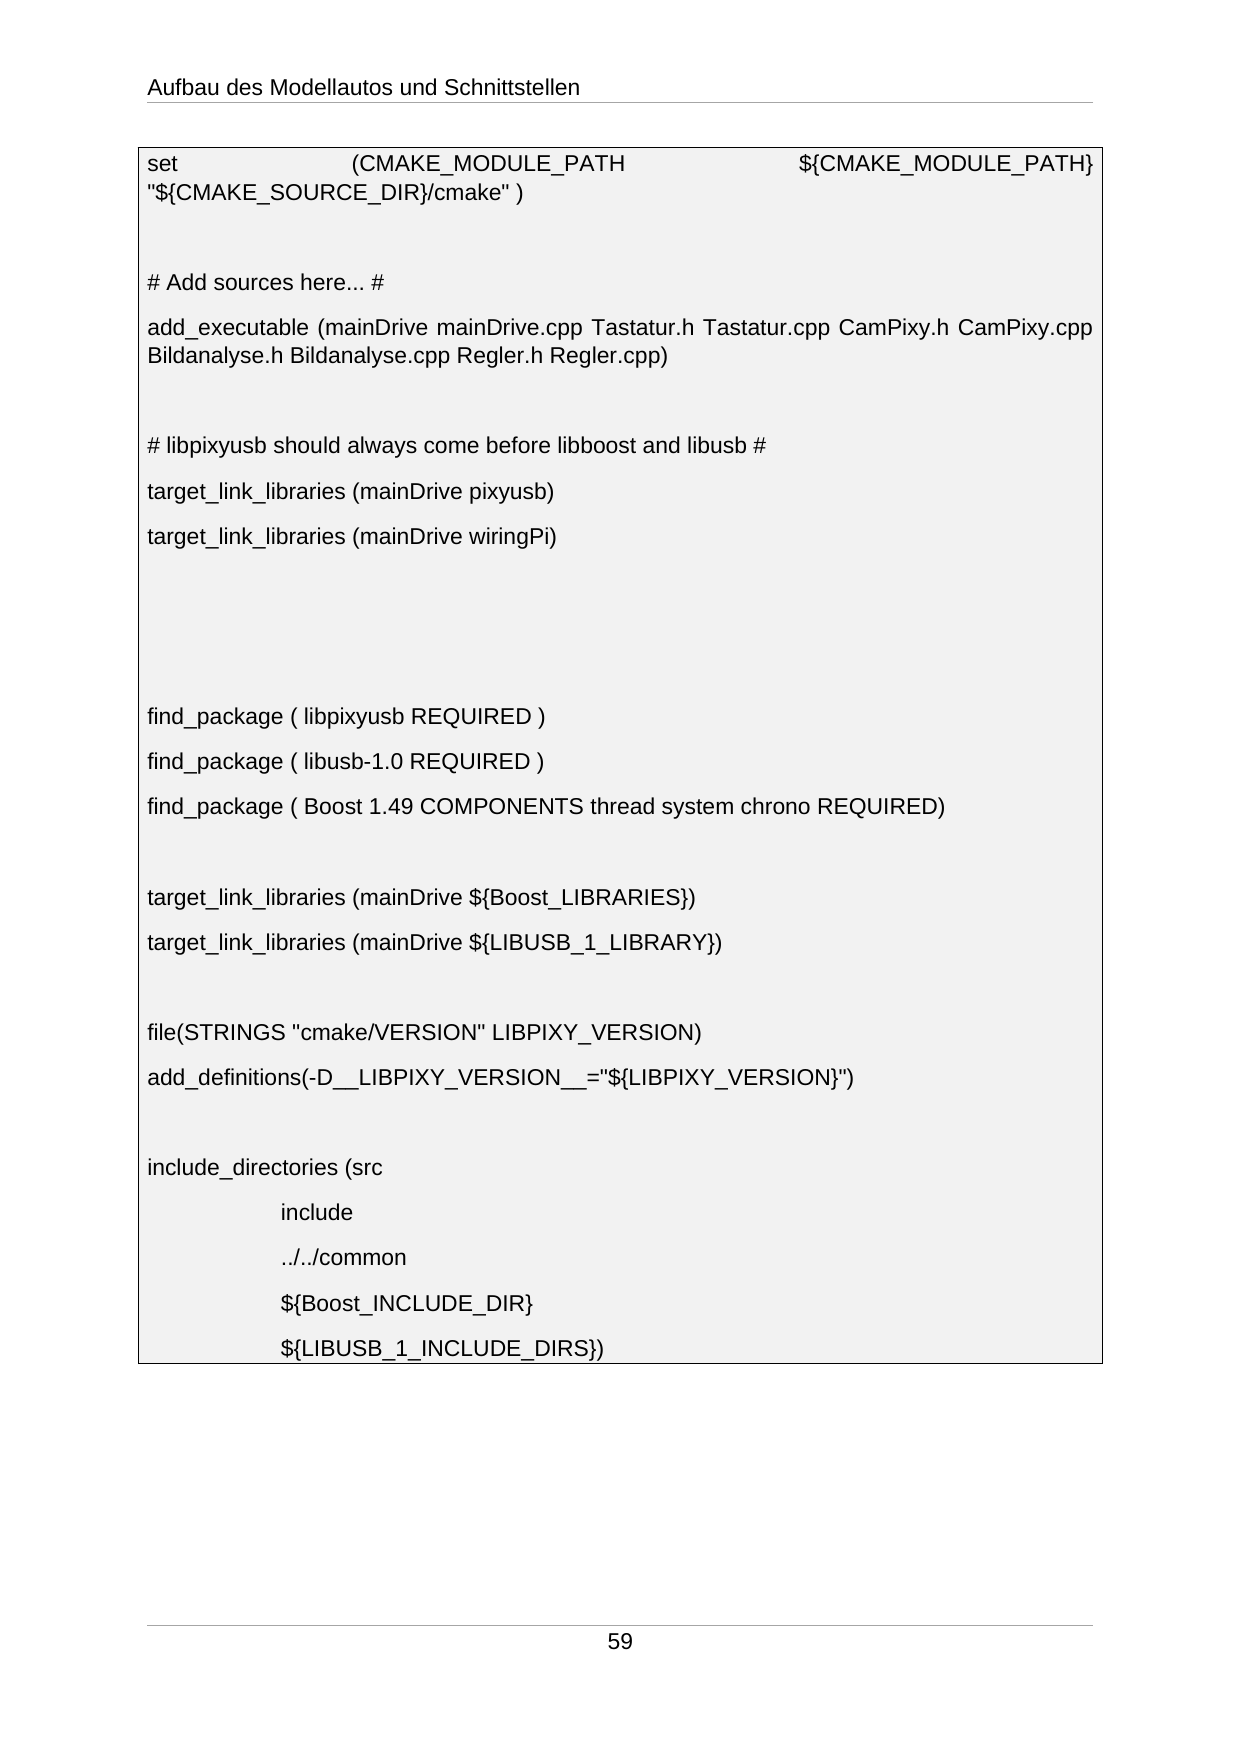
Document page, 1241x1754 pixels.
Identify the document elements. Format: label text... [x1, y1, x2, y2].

text target_link_libraries (mainDrive wiringPi) [139, 519, 1102, 549]
text target_link_libraries (mainDrive ${Boost_LIBRARIES}) [139, 880, 1102, 910]
text target_link_libraries (mainDrive pixyusb) [139, 474, 1102, 504]
text set (CMAKE_MODULE_PATH ${CMAKE_MODULE_PATH} "${CMAKE_SOURCE_DIR}/cmake" ) [139, 148, 1102, 205]
text ../../common [139, 1241, 1102, 1271]
text ${Boost_INCLUDE_DIR} [139, 1286, 1102, 1316]
text add_definitions(-D__LIBPIXY_VERSION__="${LIBPIXY_VERSION}") [139, 1061, 1102, 1090]
text include_directories (src [139, 1151, 1102, 1181]
text target_link_libraries (mainDrive ${LIBUSB_1_LIBRARY}) [139, 926, 1102, 955]
text ${LIBUSB_1_INCLUDE_DIRS}) [139, 1331, 1102, 1363]
text find_package ( Boost 1.49 COMPONENTS thread system chrono REQUIRED) [139, 790, 1102, 820]
text # Add sources here... # [139, 266, 1102, 295]
text add_executable (mainDrive mainDrive.cpp Tastatur.h Tastatur.cpp CamPixy.h CamPixy.cpp Bildanalyse.h Bildanalyse.cpp Regler.h Regler.cpp) [139, 311, 1102, 369]
text file(STRINGS "cmake/VERSION" LIBPIXY_VERSION) [139, 1016, 1102, 1045]
text find_package ( libusb-1.0 REQUIRED ) [139, 745, 1102, 774]
text # libpixyusb should always come before libboost and libusb # [139, 429, 1102, 459]
text include [139, 1196, 1102, 1226]
text find_package ( libpixyusb REQUIRED ) [139, 700, 1102, 729]
